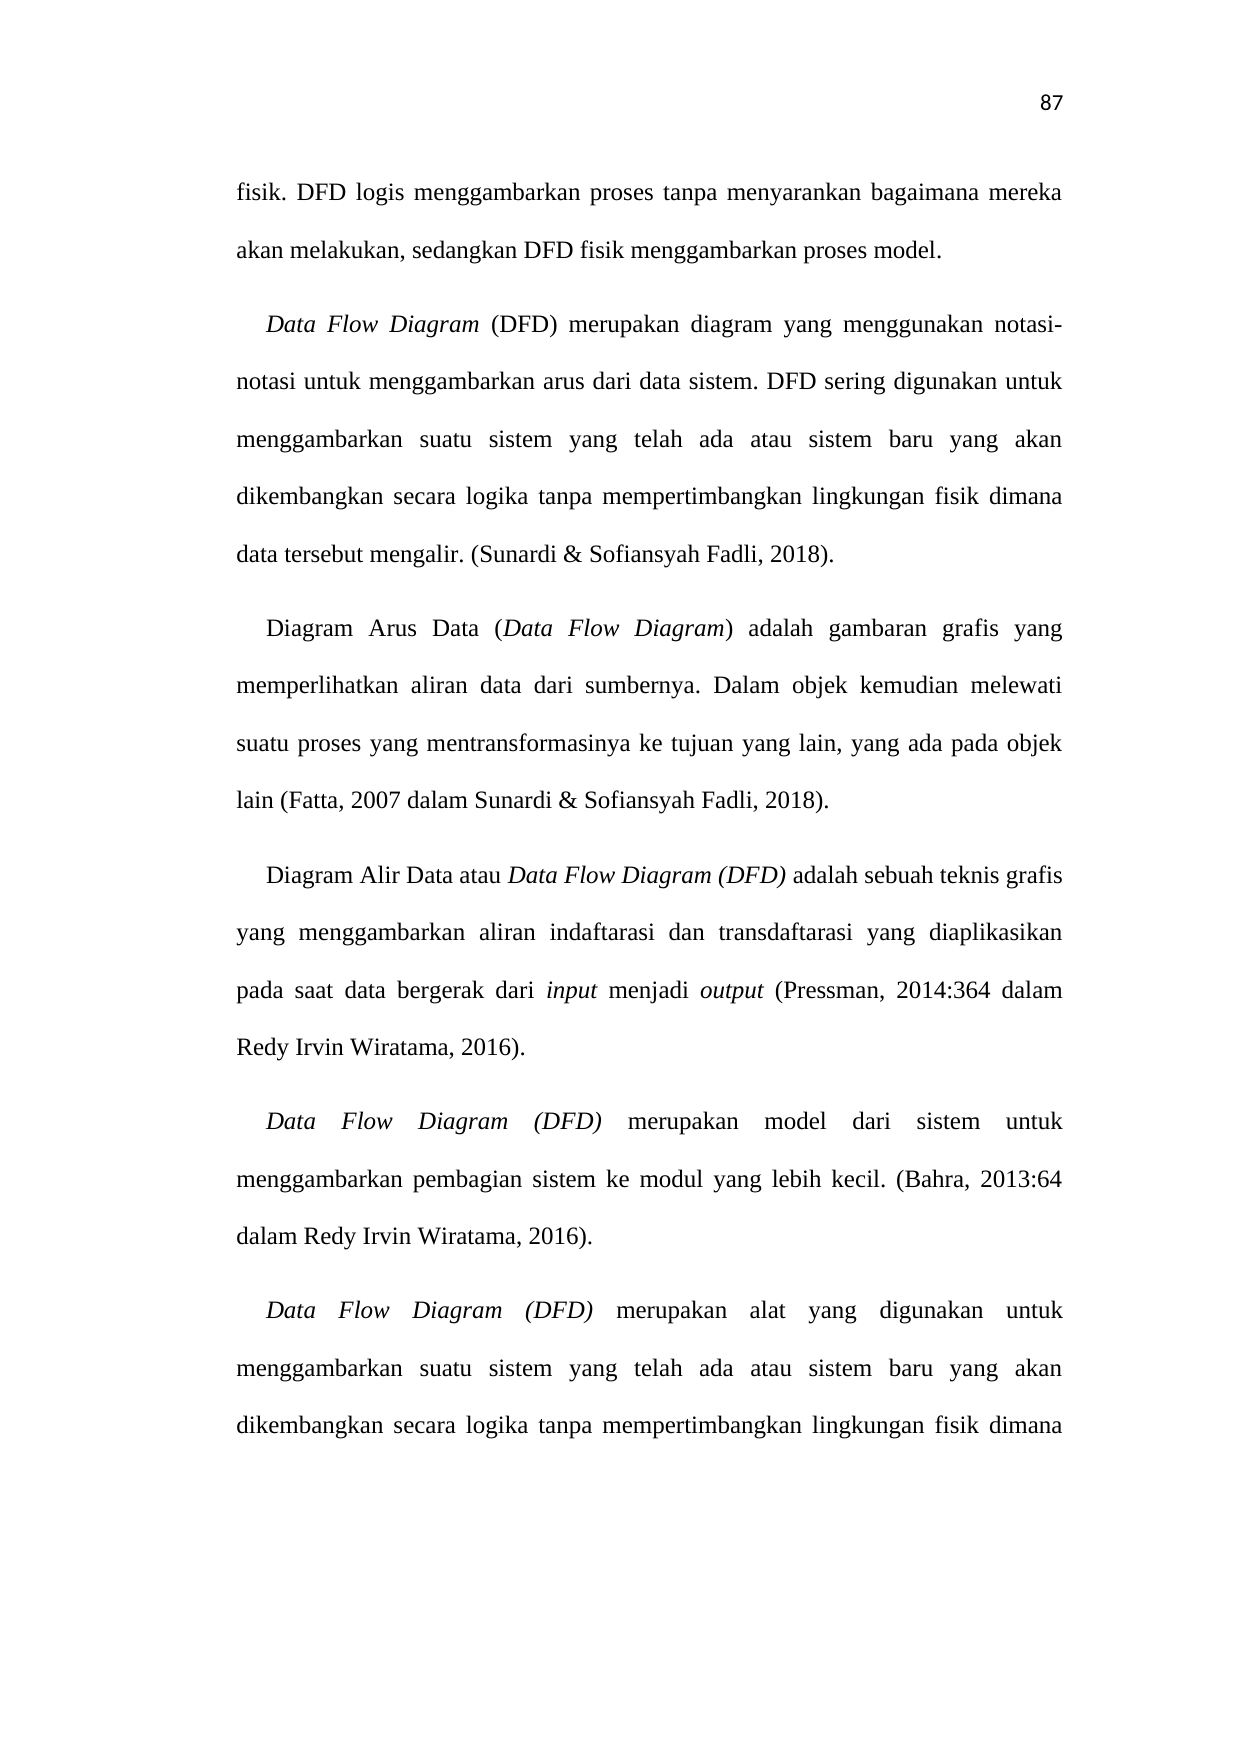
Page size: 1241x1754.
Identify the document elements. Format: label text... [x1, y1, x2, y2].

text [236, 1296, 1063, 1439]
text Data Flow Diagram (DFD) merupakan model dari sistem untuk menggambarkan pembagian sistem ke modul yang lebih kecil. (Bahra, 2013:64 dalam Redy Irvin Wiratama, 2016). [236, 1106, 1063, 1250]
text Diagram Arus Data (Data Flow Diagram) adalah gambaran grafis yang memperlihatkan aliran data dari sumbernya. Dalam objek kemudian melewati suatu proses yang mentransformasinya ke tujuan yang lain, yang ada pada objek lain (Fatta, 2007 dalam Sunardi & Sofiansyah Fadli, 2018). [236, 613, 1063, 814]
text Diagram Alir Data atau Data Flow Diagram (DFD) adalah sebuah teknis grafis yang menggambarkan aliran indaftarasi dan transdaftarasi yang diaplikasikan pada saat data bergerak dari input menjadi output (Pressman, 2014:364 dalam Redy Irvin Wiratama, 2016). [236, 860, 1063, 1061]
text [236, 177, 1063, 263]
text Data Flow Diagram (DFD) merupakan diagram yang menggunakan notasi-notasi untuk menggambarkan arus dari data sistem. DFD sering digunakan untuk menggambarkan suatu sistem yang telah ada atau sistem baru yang akan dikembangkan secara logika tanpa mempertimbangkan lingkungan fisik dimana data tersebut mengalir. (Sunardi & Sofiansyah Fadli, 2018). [236, 309, 1063, 568]
